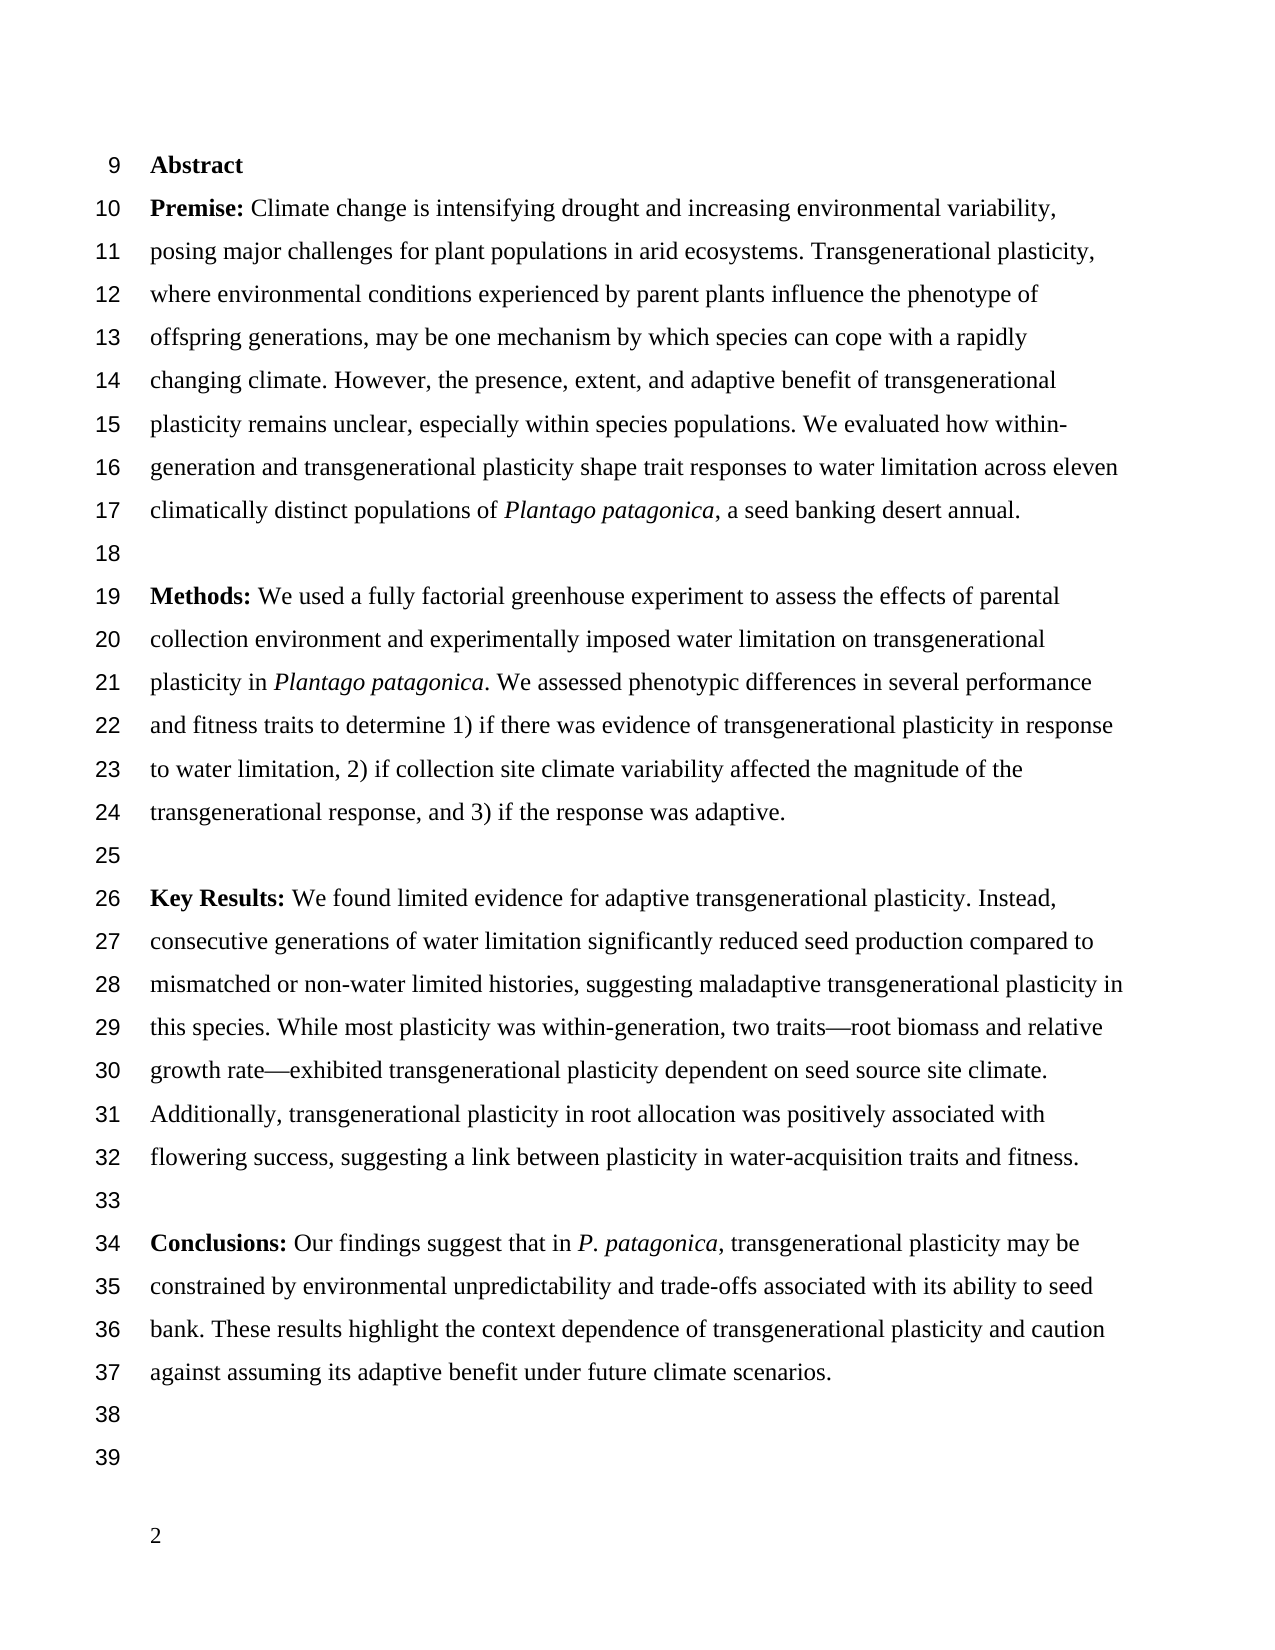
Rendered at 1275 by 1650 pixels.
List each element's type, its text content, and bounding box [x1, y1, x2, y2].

text Key Results: We found limited evidence for adaptive transgenerational plasticity. Instead, consecutive generations of water limitation significantly reduced seed production compared to mismatched or non-water limited histories, suggesting maladaptive transgenerational plasticity in this species. While most plasticity was within-generation, two traits—root biomass and relative growth rate—exhibited transgenerational plasticity dependent on seed source site climate. Additionally, transgenerational plasticity in root allocation was positively associated with flowering success, suggesting a link between plasticity in water-acquisition traits and fitness. [150, 883, 1125, 1171]
text Conclusions: Our findings suggest that in P. patagonica, transgenerational plasticity may be constrained by environmental unpredictability and trade-offs associated with its ability to seed bank. These results highlight the context dependence of transgenerational plasticity and caution against assuming its adaptive benefit under future climate scenarios. [150, 1228, 1125, 1386]
text Methods: We used a fully factorial greenhouse experiment to assess the effects of parental collection environment and experimentally imposed water limitation on transgenerational plasticity in Plantago patagonica. We assessed phenotypic differences in several performance and fitness traits to determine 1) if there was evidence of transgenerational plasticity in response to water limitation, 2) if collection site climate variability affected the magnitude of the transgenerational response, and 3) if the response was adaptive. [150, 581, 1125, 826]
text Premise: Climate change is intensifying drought and increasing environmental variability, posing major challenges for plant populations in arid ecosystems. Transgenerational plasticity, where environmental conditions experienced by parent plants influence the phenotype of offspring generations, may be one mechanism by which species can cope with a rapidly changing climate. However, the presence, extent, and adaptive benefit of transgenerational plasticity remains unclear, especially within species populations. We evaluated how within-generation and transgenerational plasticity shape trait responses to water limitation across eleven climatically distinct populations of Plantago patagonica, a seed banking desert annual. [150, 193, 1125, 524]
text Abstract [150, 150, 1125, 179]
